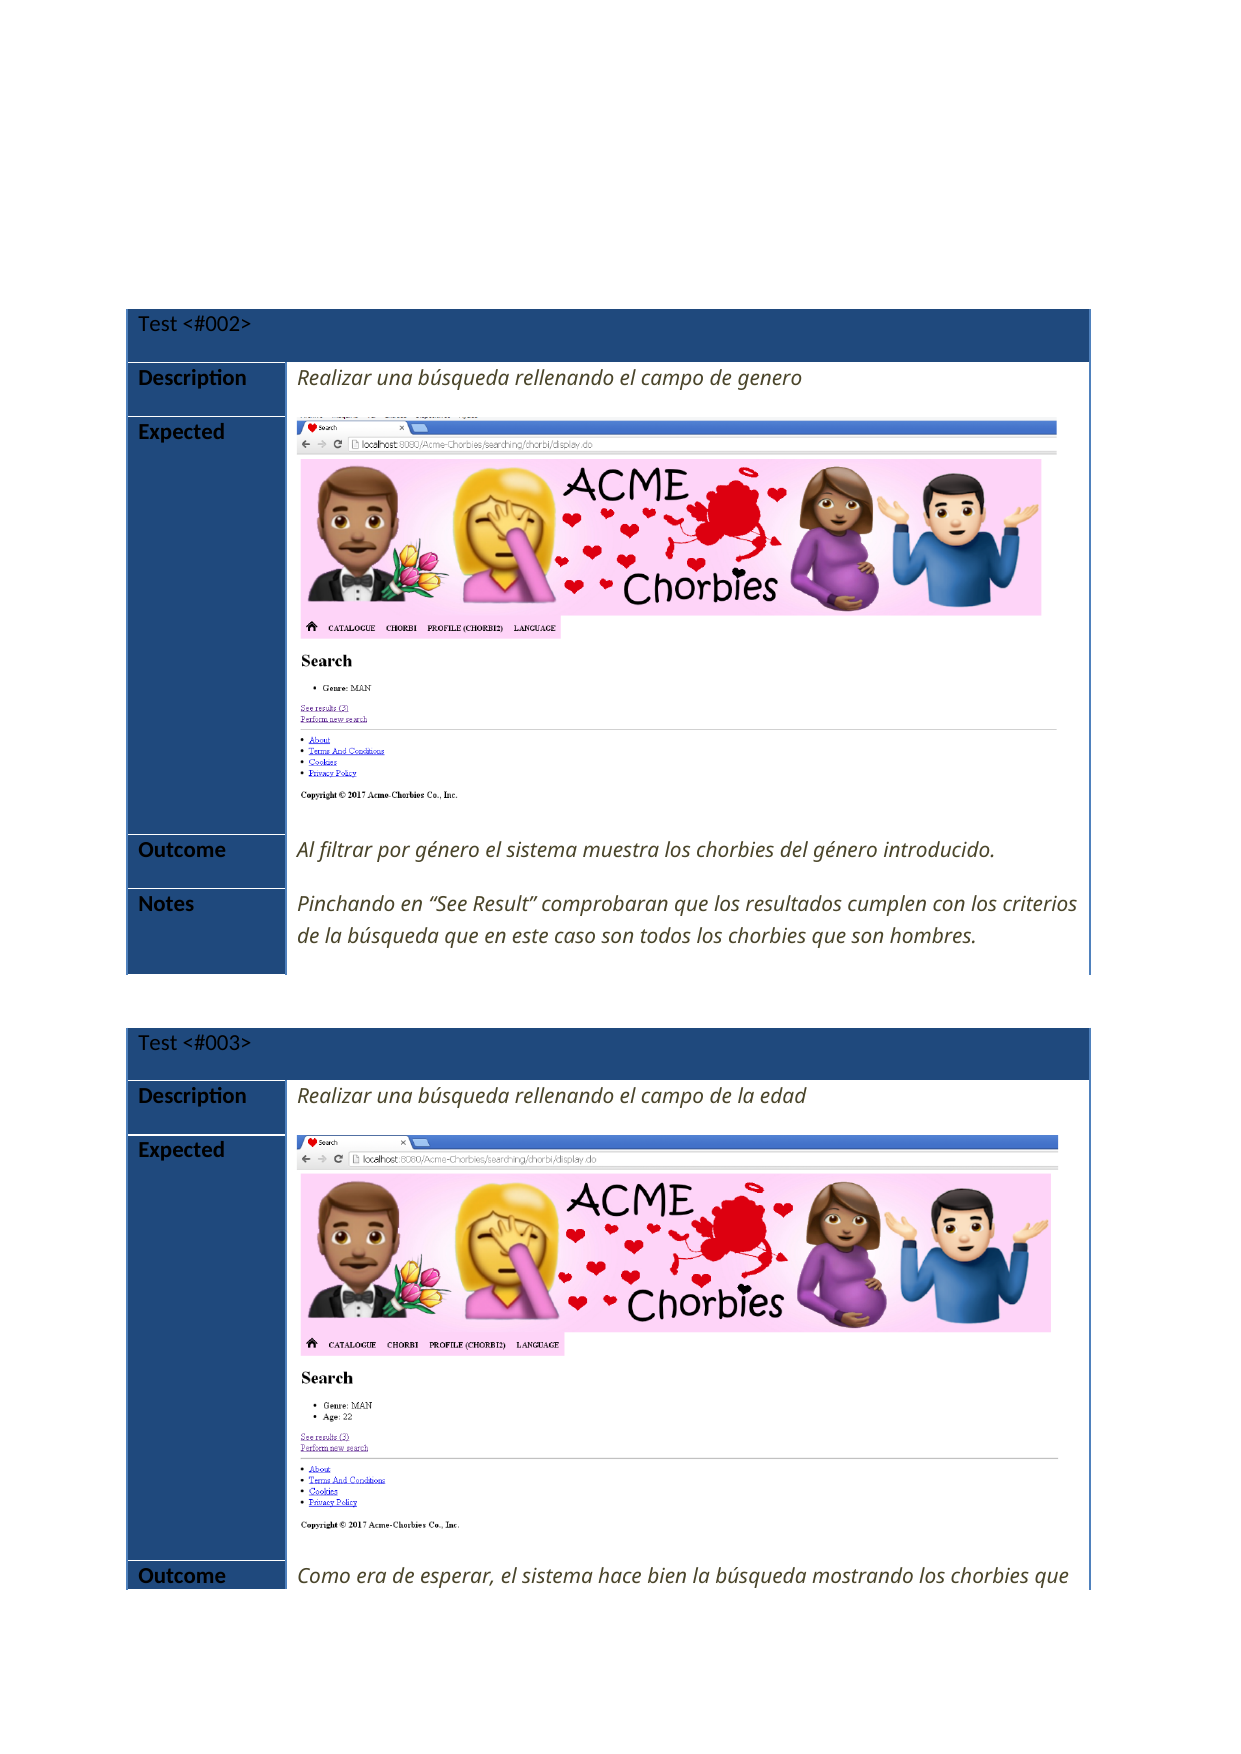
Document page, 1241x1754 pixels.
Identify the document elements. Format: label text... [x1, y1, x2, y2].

picture [296, 417, 1057, 809]
table_header Test <#003> [128, 1028, 1089, 1080]
table_cell Expected [128, 417, 285, 834]
table_cell [287, 417, 1089, 834]
picture [296, 1135, 1059, 1535]
table_cell [287, 1136, 1089, 1560]
table_header Test <#002> [128, 309, 1089, 362]
table_cell Description [128, 363, 285, 416]
table_cell Outcome [128, 1561, 285, 1589]
table_cell Expected [128, 1136, 285, 1560]
table_cell Al filtrar por género el sistema muestra los chorbies del género introducido. [287, 835, 1089, 888]
table_cell Description [128, 1081, 285, 1134]
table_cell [287, 1561, 1089, 1589]
table_cell Pinchando en “See Result” comprobaran que los resultados cumplen con los criterios de la búsqueda que en este caso son todos los chorbies que son hombres. [287, 889, 1089, 974]
table_cell Notes [128, 889, 285, 974]
table_cell Realizar una búsqueda rellenando el campo de genero [287, 363, 1089, 416]
table_cell Realizar una búsqueda rellenando el campo de la edad [287, 1081, 1089, 1134]
table_cell Outcome [128, 835, 285, 888]
